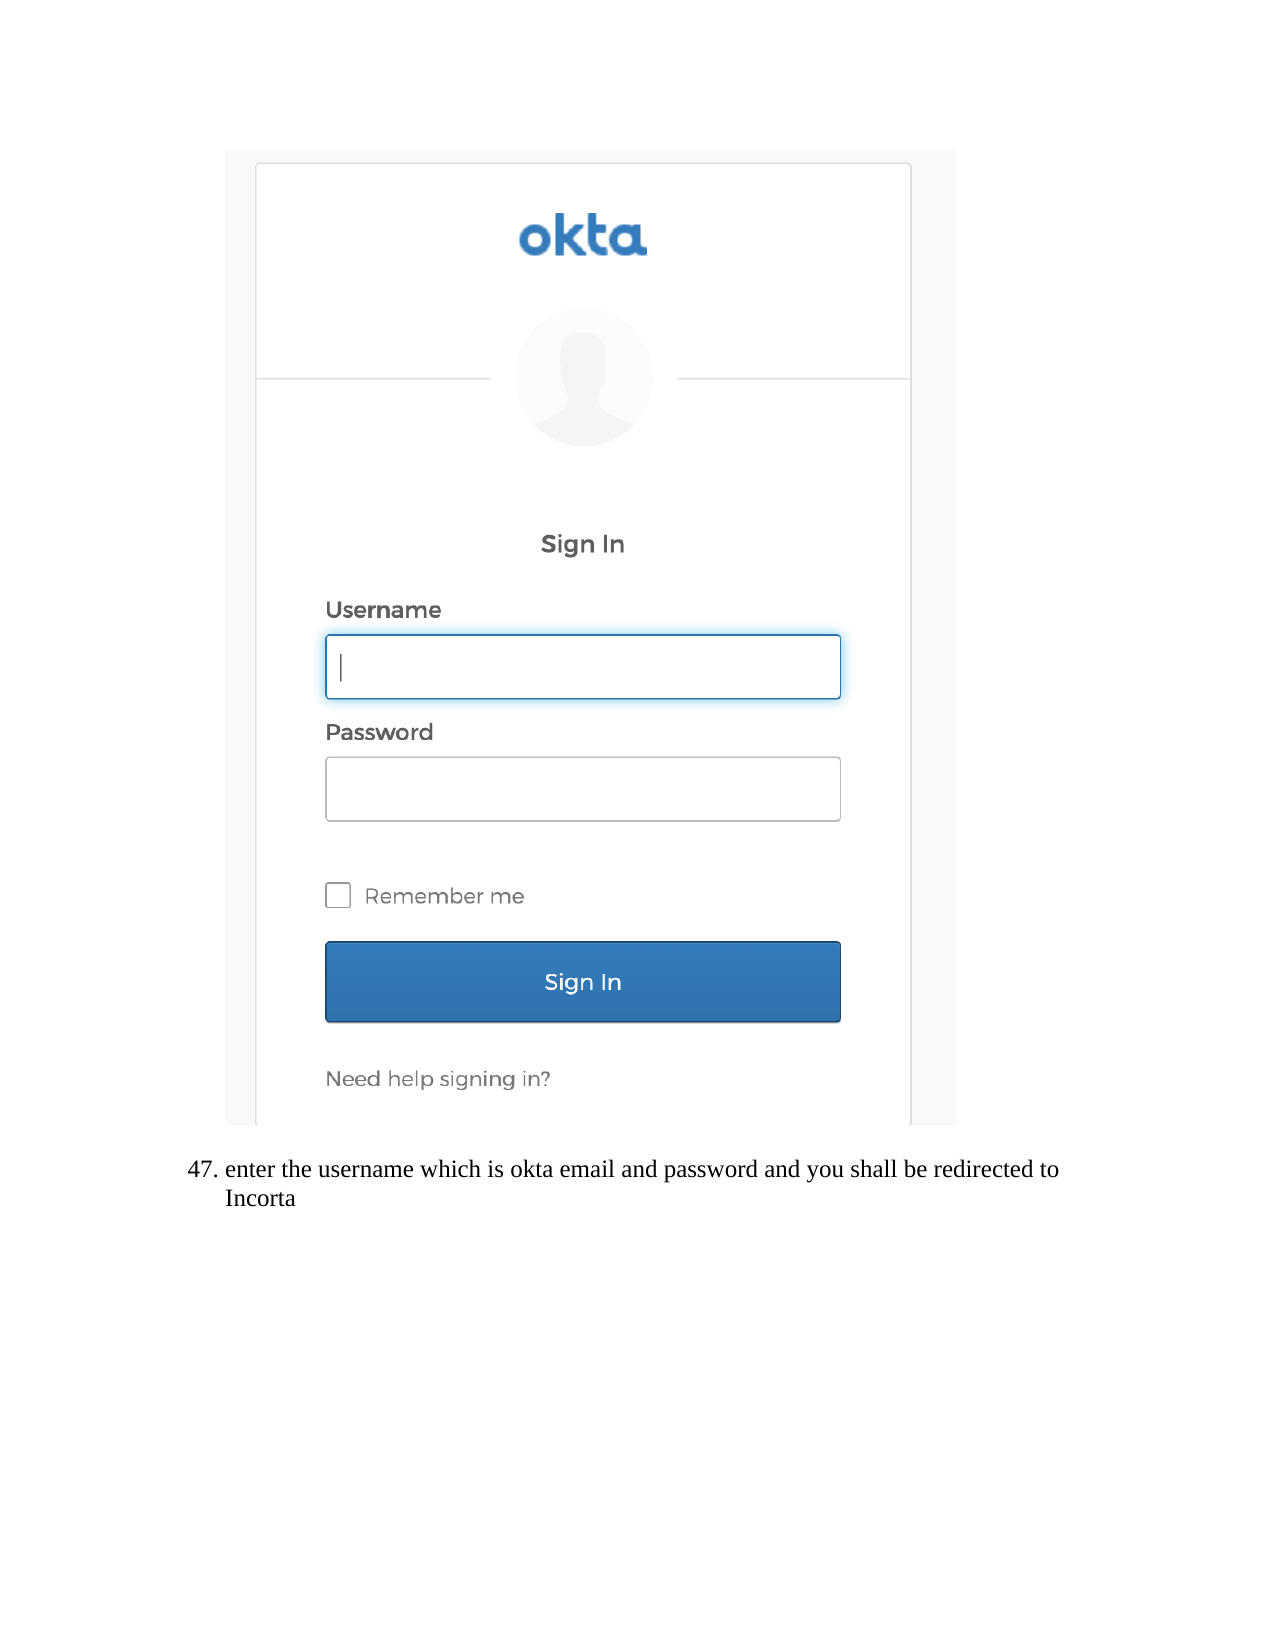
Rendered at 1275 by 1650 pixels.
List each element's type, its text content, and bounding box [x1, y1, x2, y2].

list enter the username which is okta email and password and you shall be redirected to Incorta [187, 1154, 1125, 1212]
